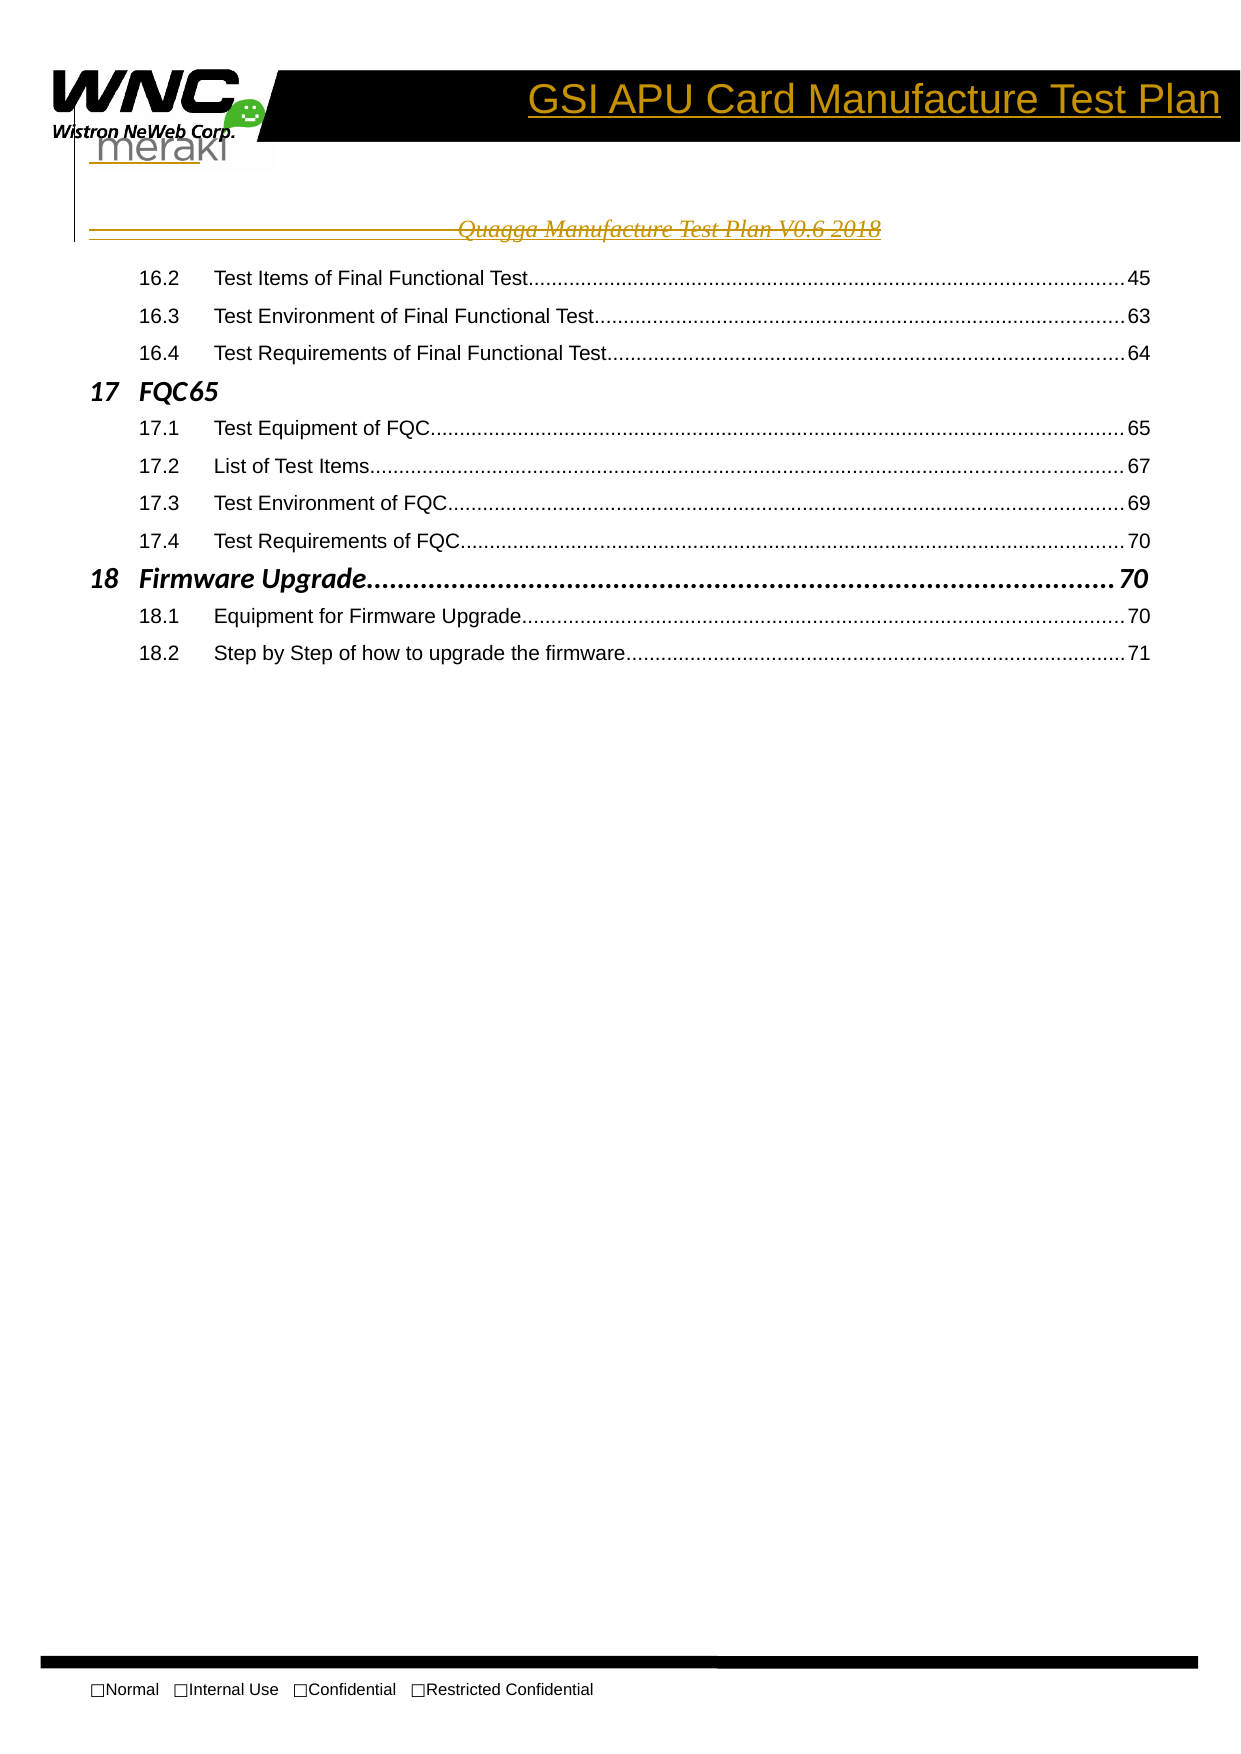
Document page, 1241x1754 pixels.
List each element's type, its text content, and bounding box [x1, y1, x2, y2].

text 17 FQC 65 [89, 372, 1152, 409]
text 16.4 Test Requirements of Final Functional Test 64 [139, 334, 1152, 372]
text 18.2 Step by Step of how to upgrade the firmware 71 [139, 634, 1152, 672]
text 17.1 Test Equipment of FQC 65 [139, 409, 1152, 447]
text 17.2 List of Test Items 67 [139, 447, 1152, 484]
text 17.3 Test Environment of FQC 69 [139, 484, 1152, 522]
text 17.4 Test Requirements of FQC 70 [139, 522, 1152, 559]
picture [0, 28, 1241, 172]
text 18 Firmware Upgrade 70 [89, 559, 1152, 597]
text 18.1 Equipment for Firmware Upgrade 70 [139, 597, 1152, 634]
text 16.3 Test Environment of Final Functional Test 63 [139, 297, 1152, 334]
text 16.2 Test Items of Final Functional Test 45 [139, 259, 1152, 297]
